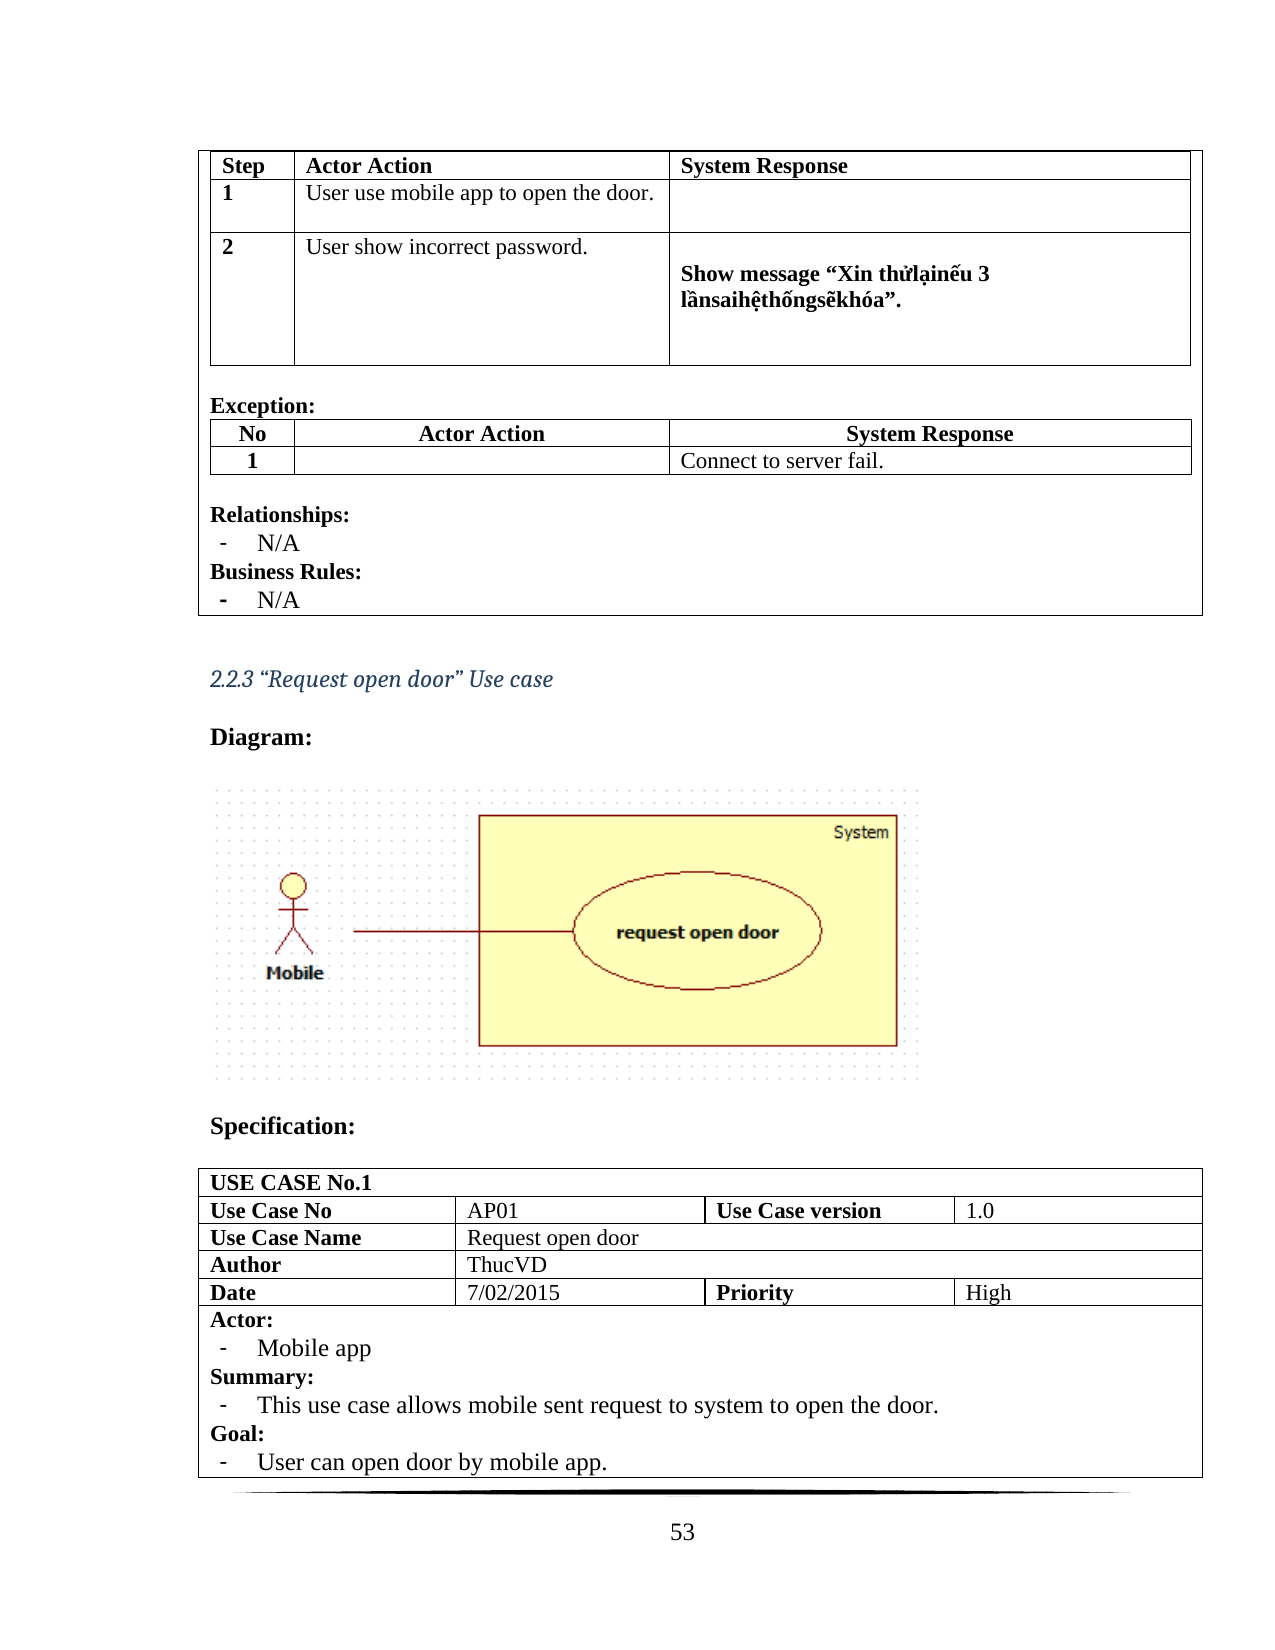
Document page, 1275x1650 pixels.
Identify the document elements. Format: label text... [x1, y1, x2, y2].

table_header USE CASE No.1 [199, 1169, 1202, 1196]
table_cell High [955, 1279, 1202, 1305]
table_cell AP01 [456, 1197, 704, 1223]
table_cell 1.0 [955, 1197, 1202, 1223]
text Diagram: [210, 722, 1155, 751]
table_cell Use Case Name [199, 1224, 455, 1250]
text Specification: [210, 1111, 1155, 1140]
table_cell 7/02/2015 [456, 1279, 704, 1305]
table_cell ThucVD [456, 1251, 1202, 1278]
subtitle 2.2.3 “Request open door” Use case [210, 665, 1155, 694]
table_cell Use Case version [706, 1197, 954, 1223]
table_cell Date [199, 1279, 455, 1305]
table_cell Author [199, 1251, 455, 1278]
picture [210, 779, 929, 1083]
table_cell Use Case No [199, 1197, 455, 1223]
table_cell Request open door [456, 1224, 1202, 1250]
picture [234, 1488, 1132, 1497]
table_cell Priority [706, 1279, 954, 1305]
